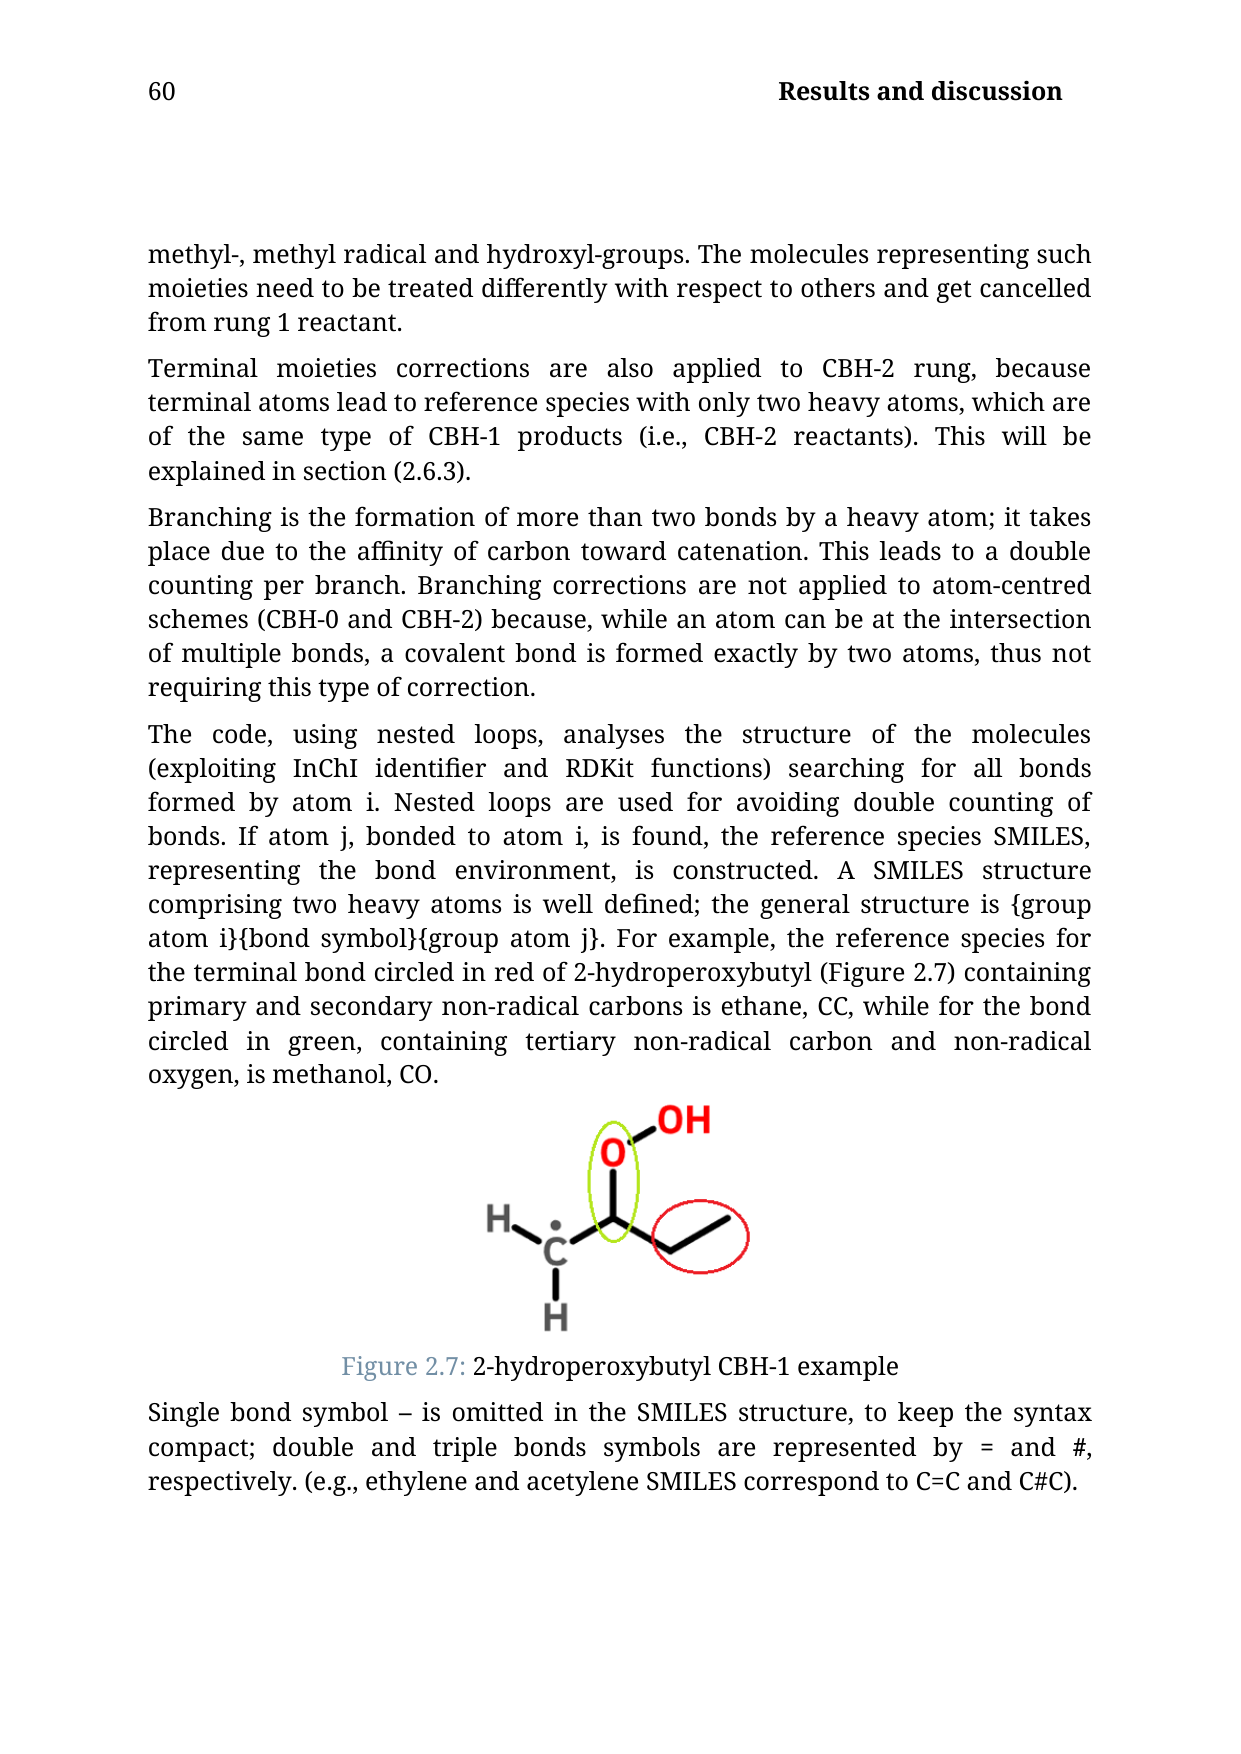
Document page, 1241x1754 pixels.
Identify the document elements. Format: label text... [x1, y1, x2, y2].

text Single bond symbol – is omitted in the SMILES structure, to keep the syntax compact; double and triple bonds symbols are represented by = and #, respectively. (e.g., ethylene and acetylene SMILES correspond to C=C and C#C). [148, 1395, 1092, 1497]
text Terminal moieties corrections are also applied to CBH-2 rung, because terminal atoms lead to reference species with only two heavy atoms, which are of the same type of CBH-1 products (i.e., CBH-2 reactants). This will be explained in section (2.6.3). [148, 351, 1092, 487]
text Figure 2.7: 2-hydroperoxybutyl CBH-1 example [148, 1348, 1092, 1383]
text The code, using nested loops, analyses the structure of the molecules (exploiting InChI identifier and RDKit functions) searching for all bonds formed by atom i. Nested loops are used for avoiding double counting of bonds. If atom j, bonded to atom i, is found, the reference species SMILES, representing the bond environment, is constructed. A SMILES structure comprising two heavy atoms is well defined; the general structure is {group atom i}{bond symbol}{group atom j}. For example, the reference species for the terminal bond circled in red of 2-hydroperoxybutyl (Figure 2.7) containing primary and secondary non-radical carbons is ethane, CC, while for the bond circled in green, containing tertiary non-radical carbon and non-radical oxygen, is methanol, CO. [148, 717, 1092, 1091]
picture [485, 1103, 755, 1336]
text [148, 236, 1092, 338]
text Branching is the formation of more than two bonds by a heavy atom; it takes place due to the affinity of carbon toward catenation. This leads to a double counting per branch. Branching corrections are not applied to atom-centred schemes (CBH-0 and CBH-2) because, while an atom can be at the intersection of multiple bonds, a covalent bond is formed exactly by two atoms, thus not requiring this type of correction. [148, 500, 1092, 704]
